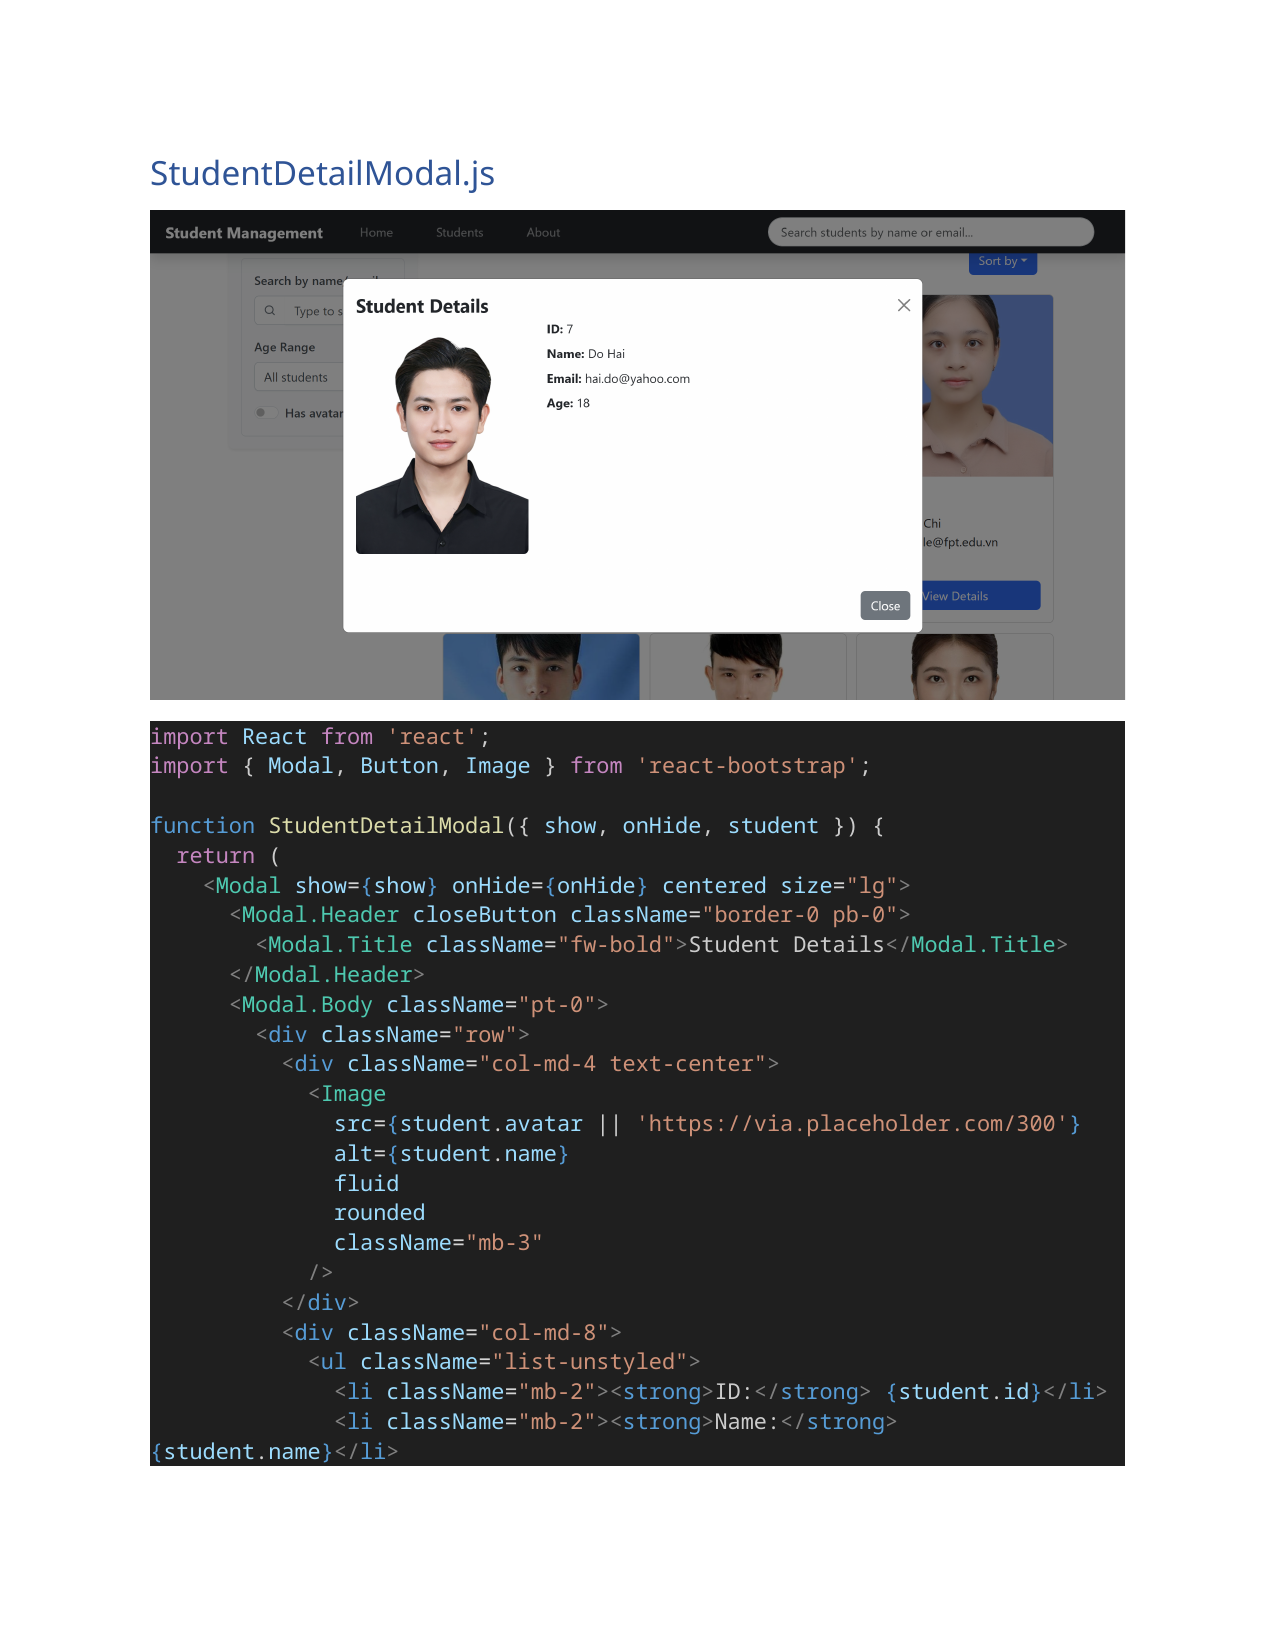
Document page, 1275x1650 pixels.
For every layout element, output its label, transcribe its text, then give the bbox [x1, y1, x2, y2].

text <Modal.Body className="pt-0"> [150, 989, 1125, 1019]
text <Modal show={show} onHide={onHide} centered size="lg"> [150, 870, 1125, 899]
picture [150, 210, 1125, 700]
text <ul className="list-unstyled"> [150, 1346, 1125, 1376]
text </Modal.Header> [150, 959, 1125, 989]
text <Image [150, 1078, 1125, 1108]
text </div> [150, 1287, 1125, 1317]
text className="mb-3" [150, 1227, 1125, 1257]
text import React from 'react'; [150, 721, 1125, 751]
text alt={student.name} [150, 1138, 1125, 1168]
text fluid [150, 1168, 1125, 1197]
text /> [150, 1257, 1125, 1287]
text src={student.avatar || 'https://via.placeholder.com/300'} [150, 1108, 1125, 1138]
subtitle StudentDetailModal.js [150, 150, 1125, 195]
text <div className="col-md-8"> [150, 1317, 1125, 1346]
text function StudentDetailModal({ show, onHide, student }) { [150, 810, 1125, 840]
text import { Modal, Button, Image } from 'react-bootstrap'; [150, 751, 1125, 780]
text <Modal.Title className="fw-bold">Student Details</Modal.Title> [150, 929, 1125, 959]
text <li className="mb-2"><strong>ID:</strong> {student.id}</li> [150, 1376, 1125, 1406]
text <div className="row"> [150, 1019, 1125, 1048]
text rounded [150, 1197, 1125, 1227]
text <Modal.Header closeButton className="border-0 pb-0"> [150, 899, 1125, 929]
text <li className="mb-2"><strong>Name:</strong> {student.name}</li> [150, 1406, 1125, 1466]
text return ( [150, 840, 1125, 870]
text <div className="col-md-4 text-center"> [150, 1048, 1125, 1078]
